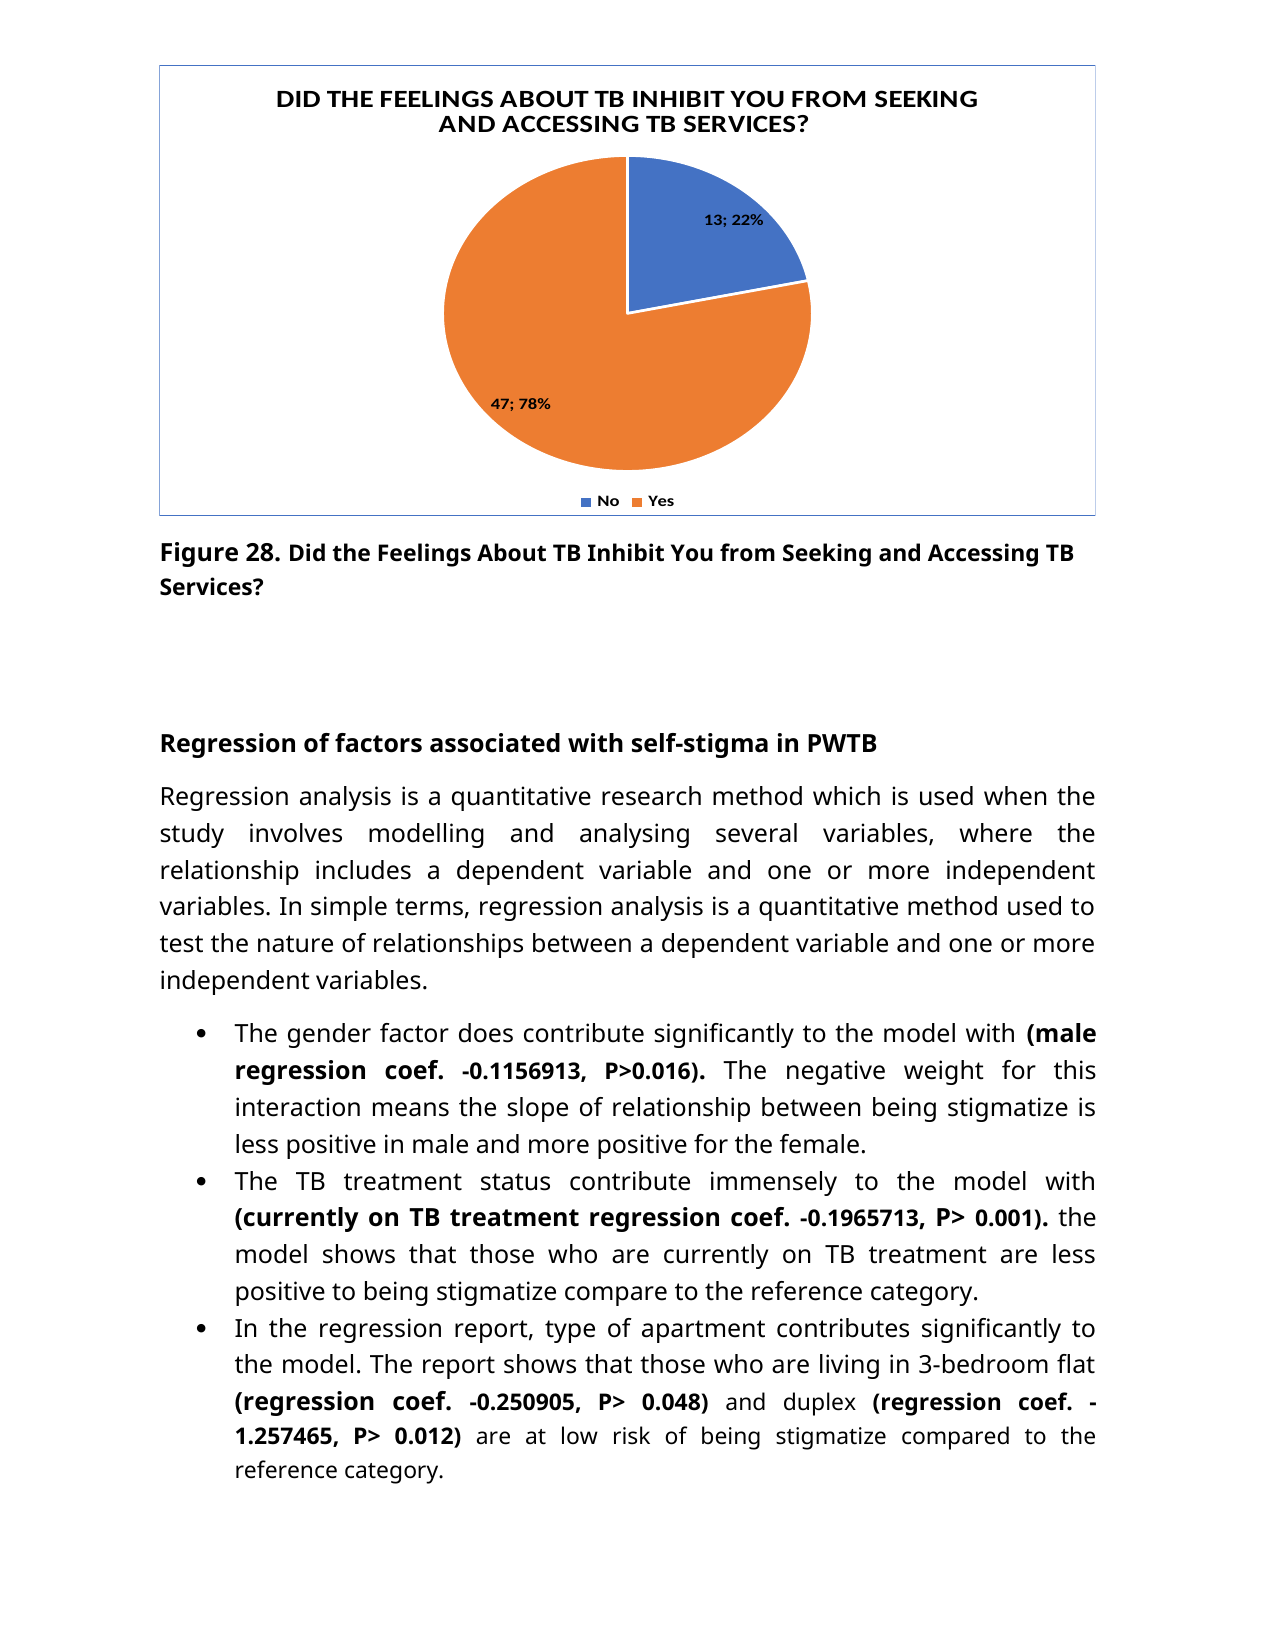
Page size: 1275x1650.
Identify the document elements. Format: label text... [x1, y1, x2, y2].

list The gender factor does contribute significantly to the model with (male regression coef. -0.1156913, P>0.016). The negative weight for this interaction means the slope of relationship between being stigmatize is less positive in male and more positive for the female. [197, 1016, 1097, 1160]
list In the regression report, type of apartment contributes significantly to the model. The report shows that those who are living in 3-bedroom flat (regression coef. -0.250905, P> 0.048) and duplex (regression coef. -1.257465, P> 0.012) are at low risk of being stigmatize compared to the reference category. [197, 1310, 1097, 1485]
text Figure 28. Did the Feelings About TB Inhibit You from Seeking and Accessing TB Services? [159, 534, 1097, 602]
text Regression analysis is a quantitative research method which is used when the study involves modelling and analysing several variables, where the relationship includes a dependent variable and one or more independent variables. In simple terms, regression analysis is a quantitative method used to test the nature of relationships between a dependent variable and one or more independent variables. [159, 779, 1097, 997]
list The TB treatment status contribute immensely to the model with (currently on TB treatment regression coef. -0.1965713, P> 0.001). the model shows that those who are currently on TB treatment are less positive to being stigmatize compare to the reference category. [197, 1163, 1097, 1307]
text Regression of factors associated with self-stigma in PWTB [159, 725, 1097, 759]
